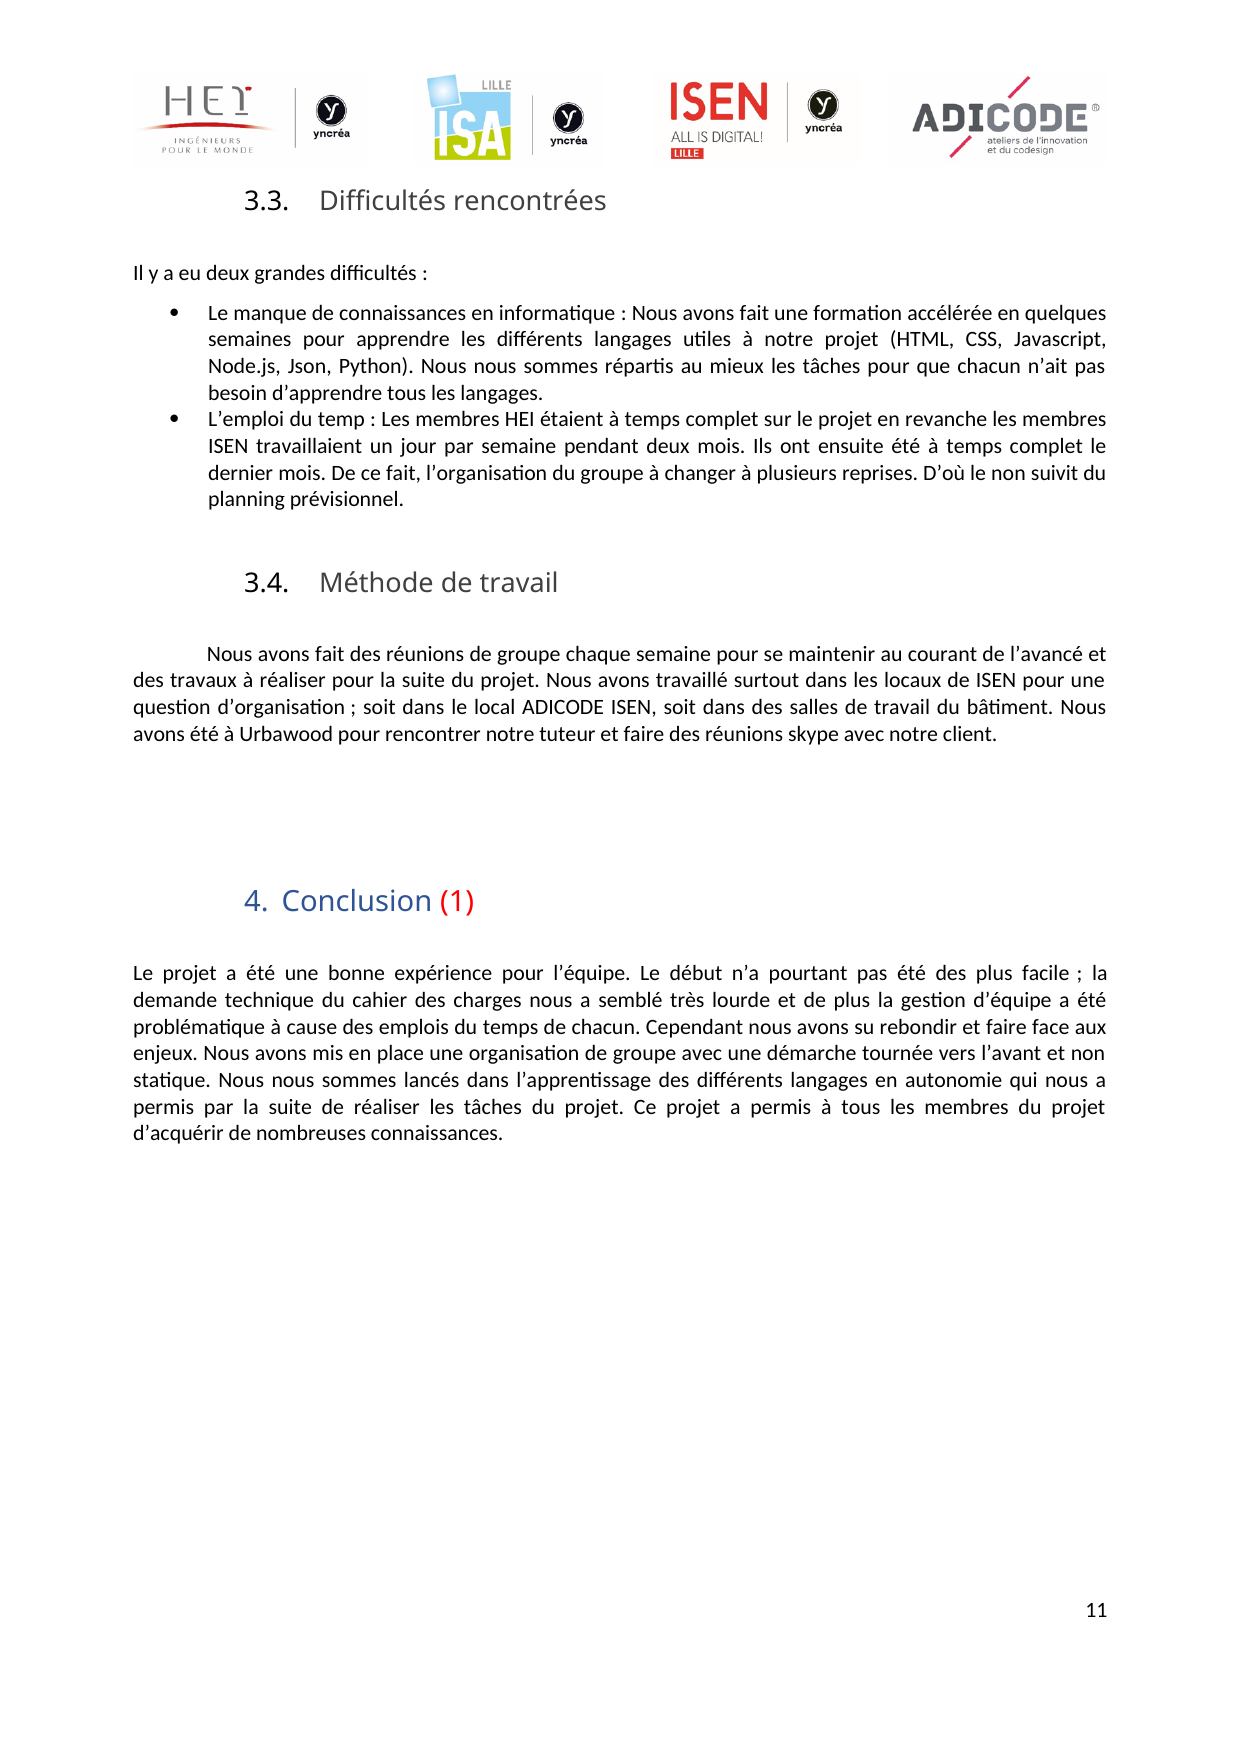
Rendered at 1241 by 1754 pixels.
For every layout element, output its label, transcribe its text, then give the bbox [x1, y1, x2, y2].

list L’emploi du temp : Les membres HEI étaient à temps complet sur le projet en revanche les membres ISEN travaillaient un jour par semaine pendant deux mois. Ils ont ensuite été à temps complet le dernier mois. De ce fait, l’organisation du groupe à changer à plusieurs reprises. D’où le non suivit du planning prévisionnel. [170, 405, 1107, 512]
text Il y a eu deux grandes difficultés : [133, 259, 1107, 286]
picture [132, 73, 1108, 166]
text Nous avons fait des réunions de groupe chaque semaine pour se maintenir au courant de l’avancé et des travaux à réaliser pour la suite du projet. Nous avons travaillé surtout dans les locaux de ISEN pour une question d’organisation ; soit dans le local ADICODE ISEN, soit dans des salles de travail du bâtiment. Nous avons été à Urbawood pour rencontrer notre tuteur et faire des réunions skype avec notre client. [133, 640, 1107, 746]
text Le projet a été une bonne expérience pour l’équipe. Le début n’a pourtant pas été des plus facile ; la demande technique du cahier des charges nous a semblé très lourde et de plus la gestion d’équipe a été problématique à cause des emplois du temps de chacun. Cependant nous avons su rebondir et faire face aux enjeux. Nous avons mis en place une organisation de groupe avec une démarche tournée vers l’avant et non statique. Nous nous sommes lancés dans l’apprentissage des différents langages en autonomie qui nous a permis par la suite de réaliser les tâches du projet. Ce projet a permis à tous les membres du projet d’acquérir de nombreuses connaissances. [133, 959, 1107, 1146]
list Le manque de connaissances en informatique : Nous avons fait une formation accélérée en quelques semaines pour apprendre les différents langages utiles à notre projet (HTML, CSS, Javascript, Node.js, Json, Python). Nous nous sommes répartis au mieux les tâches pour que chacun n’ait pas besoin d’apprendre tous les langages. [170, 299, 1107, 405]
subtitle Méthode de travail [244, 564, 1107, 601]
subtitle Difficultés rencontrées [244, 181, 1107, 218]
subtitle Conclusion (1) [244, 881, 1107, 920]
